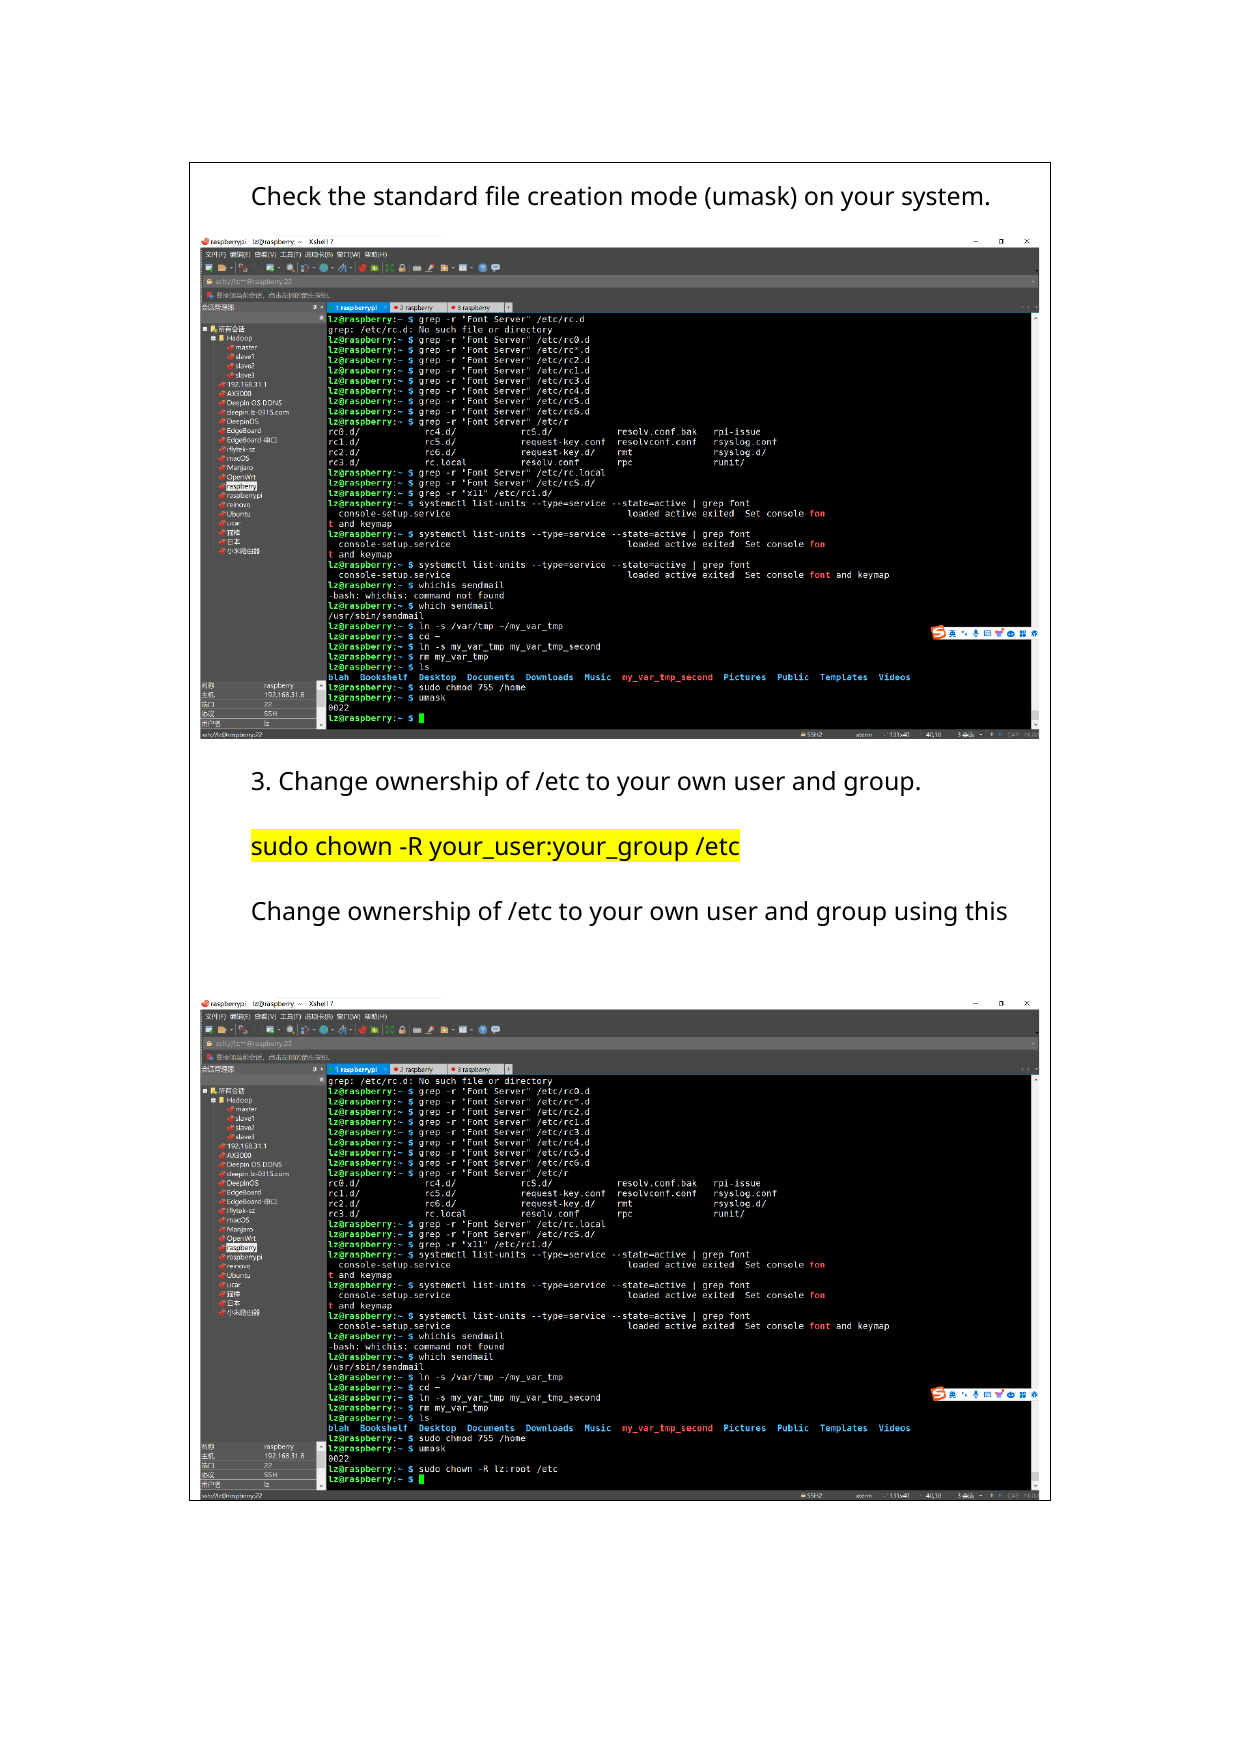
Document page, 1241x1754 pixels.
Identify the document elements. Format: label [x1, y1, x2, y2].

table_cell [190, 163, 1050, 1500]
picture [200, 997, 1040, 1500]
picture [200, 235, 1040, 739]
